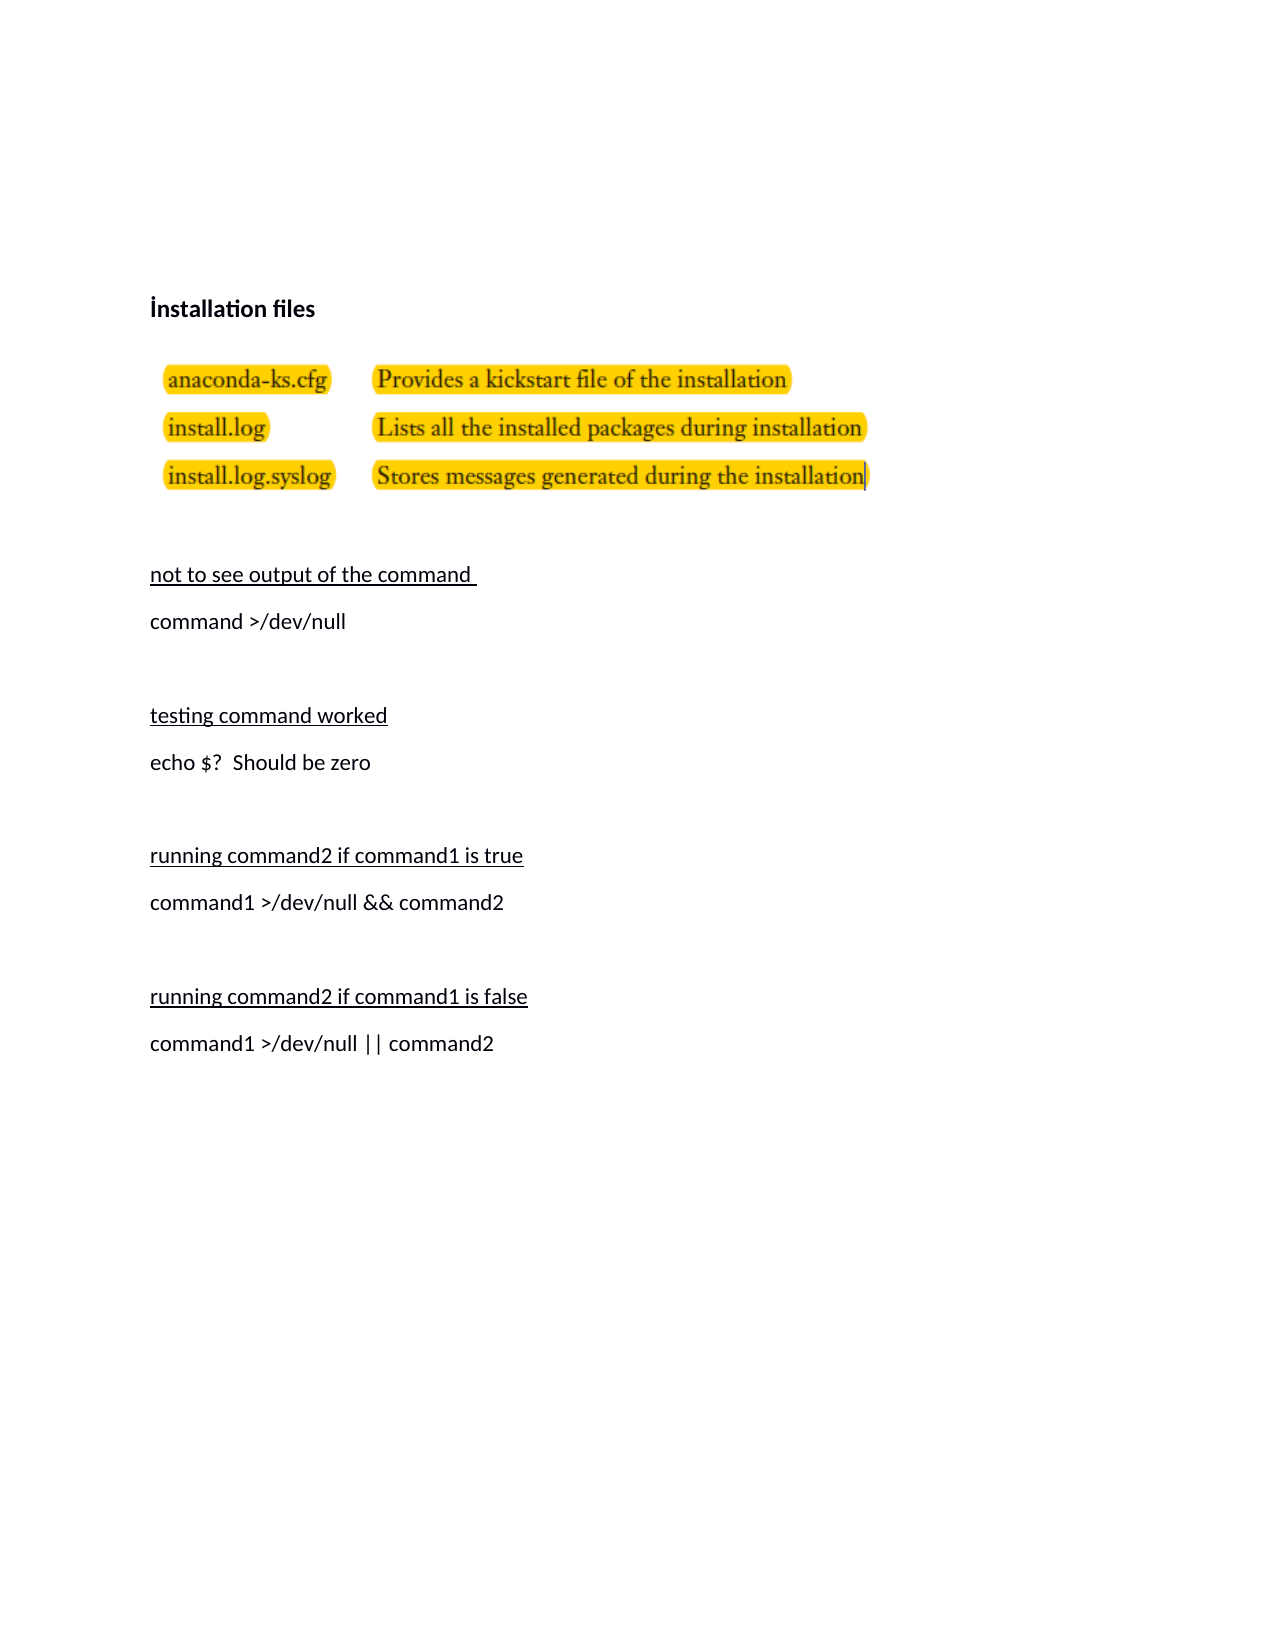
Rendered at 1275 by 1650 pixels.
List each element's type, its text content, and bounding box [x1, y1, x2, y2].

text command1 >/dev/null || command2 [150, 1029, 1125, 1057]
text running command2 if command1 is false [150, 982, 1125, 1010]
text command1 >/dev/null && command2 [150, 888, 1125, 916]
text testing command worked [150, 701, 1125, 729]
picture [150, 342, 978, 542]
text echo $? Should be zero [150, 748, 1125, 776]
text running command2 if command1 is true [150, 841, 1125, 869]
text command >/dev/null [150, 607, 1125, 635]
text İnstallation files [150, 293, 1125, 324]
text not to see output of the command [150, 560, 1125, 588]
